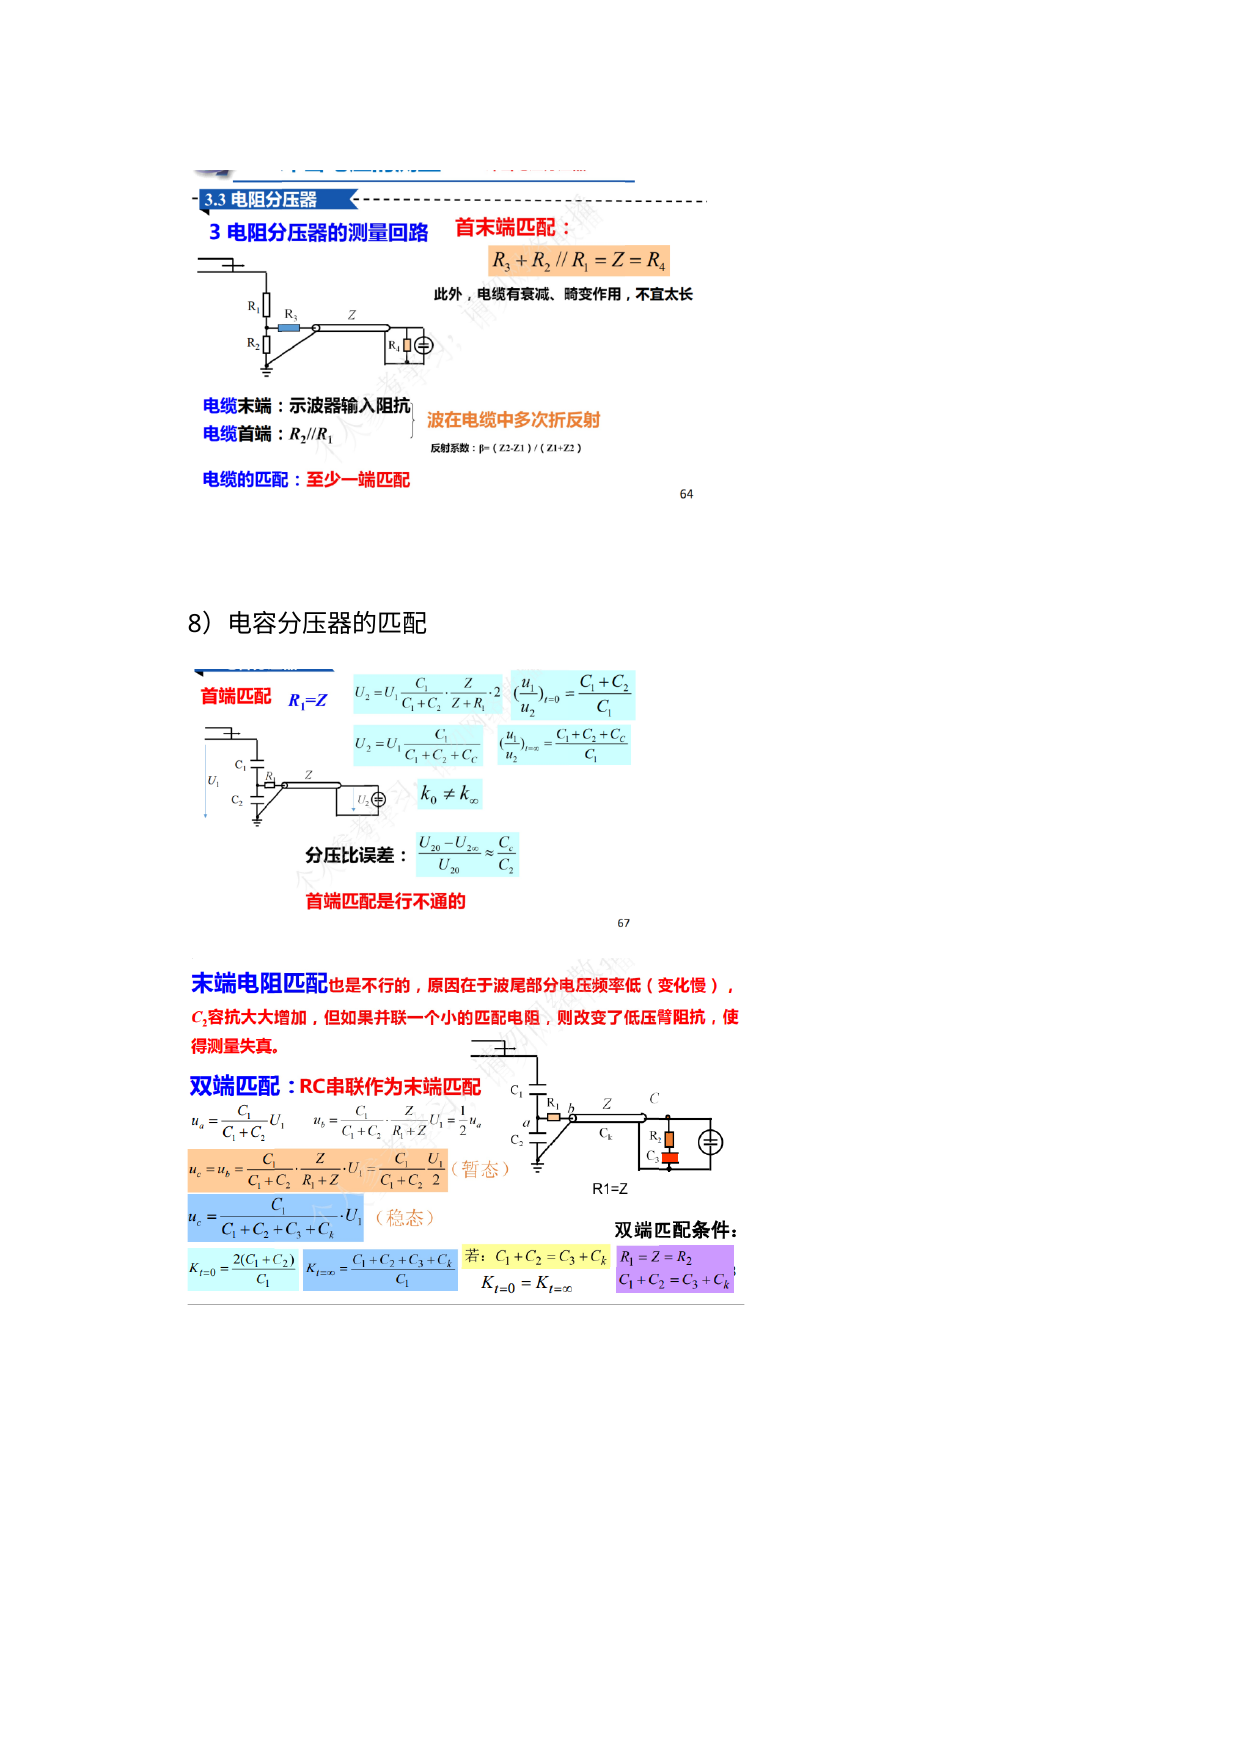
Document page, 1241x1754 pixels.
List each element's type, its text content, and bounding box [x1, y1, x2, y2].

list 电容分压器的匹配 [187, 589, 1053, 654]
picture [187, 958, 745, 1305]
picture [187, 669, 642, 944]
picture [187, 170, 709, 511]
